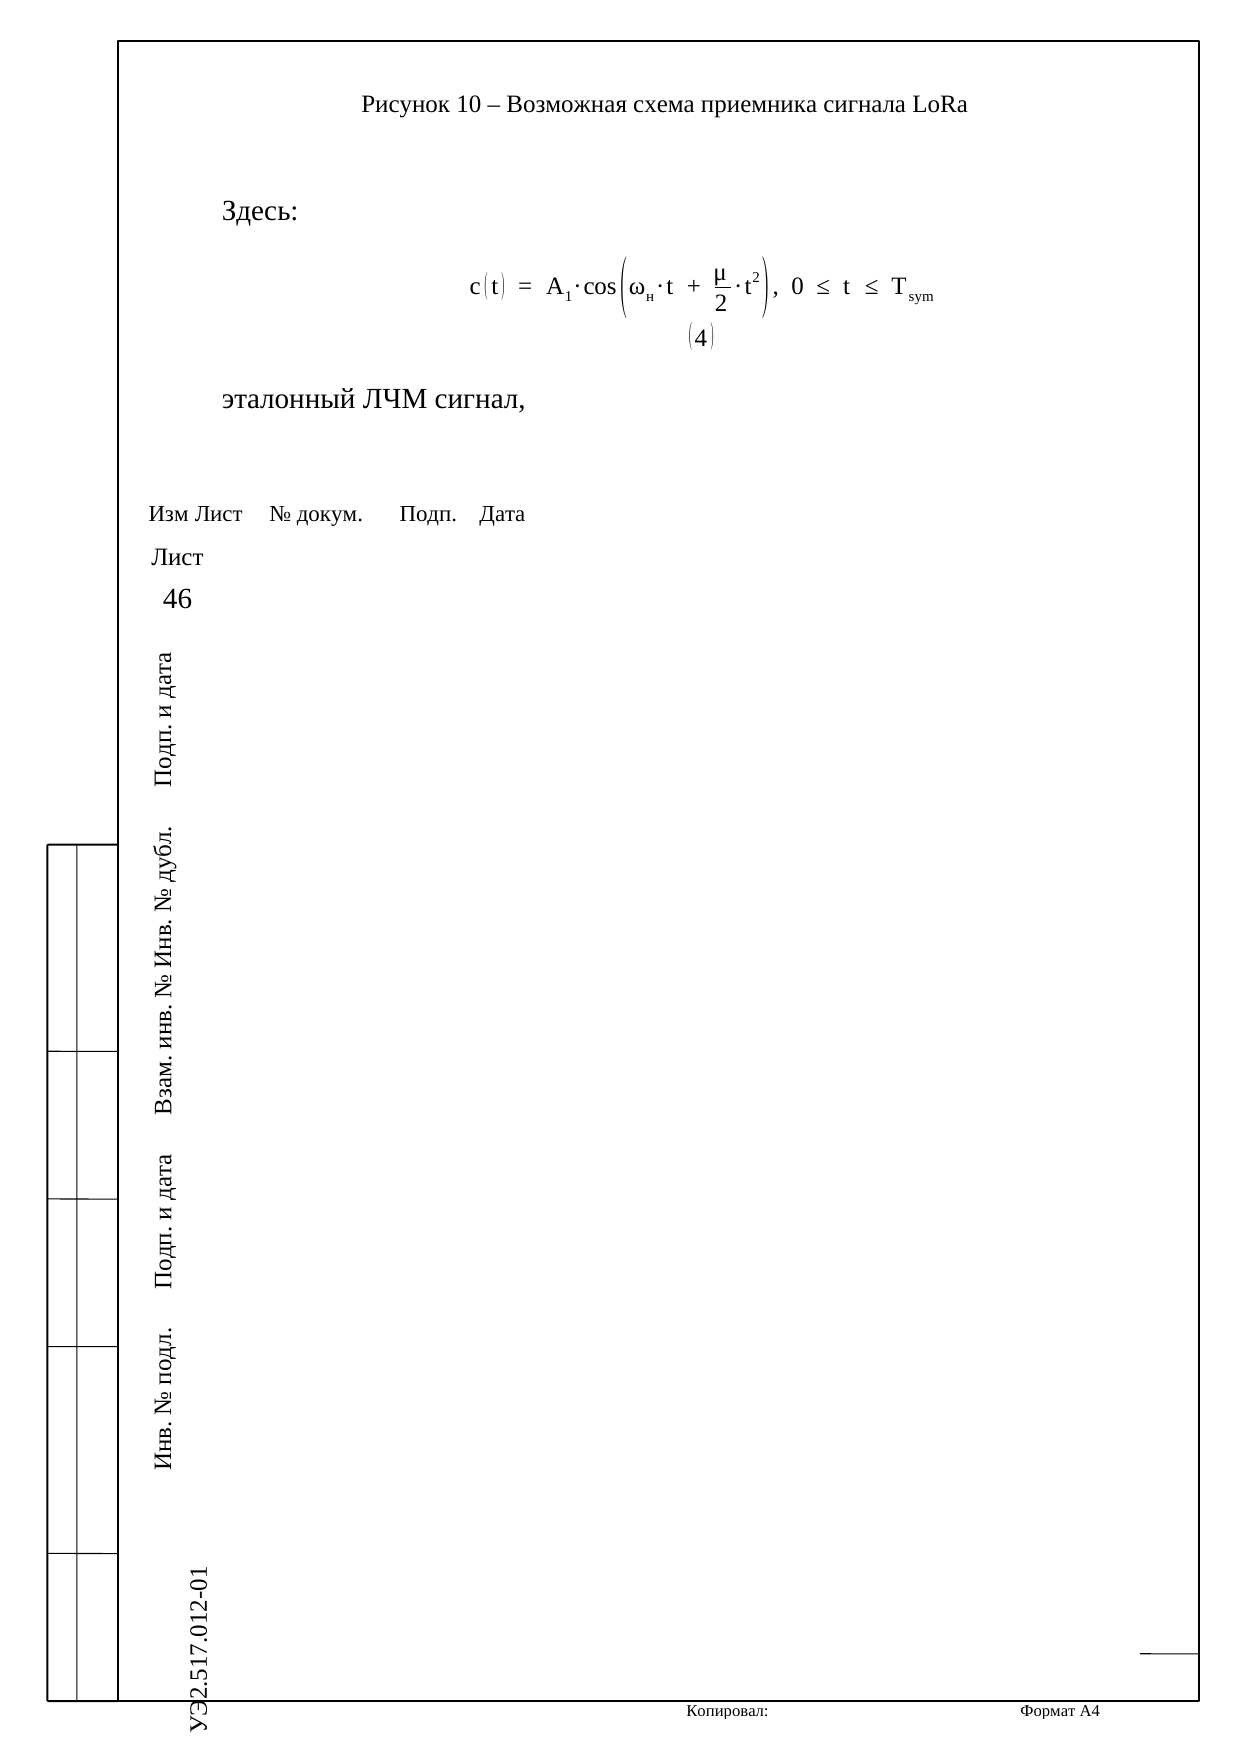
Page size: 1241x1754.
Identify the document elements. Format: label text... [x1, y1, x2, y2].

text Здесь: [148, 193, 1181, 226]
text эталонный ЛЧМ сигнал, [148, 382, 1181, 415]
text Рисунок 10 – Возможная схема приемника сигнала LoRa [148, 89, 1181, 117]
